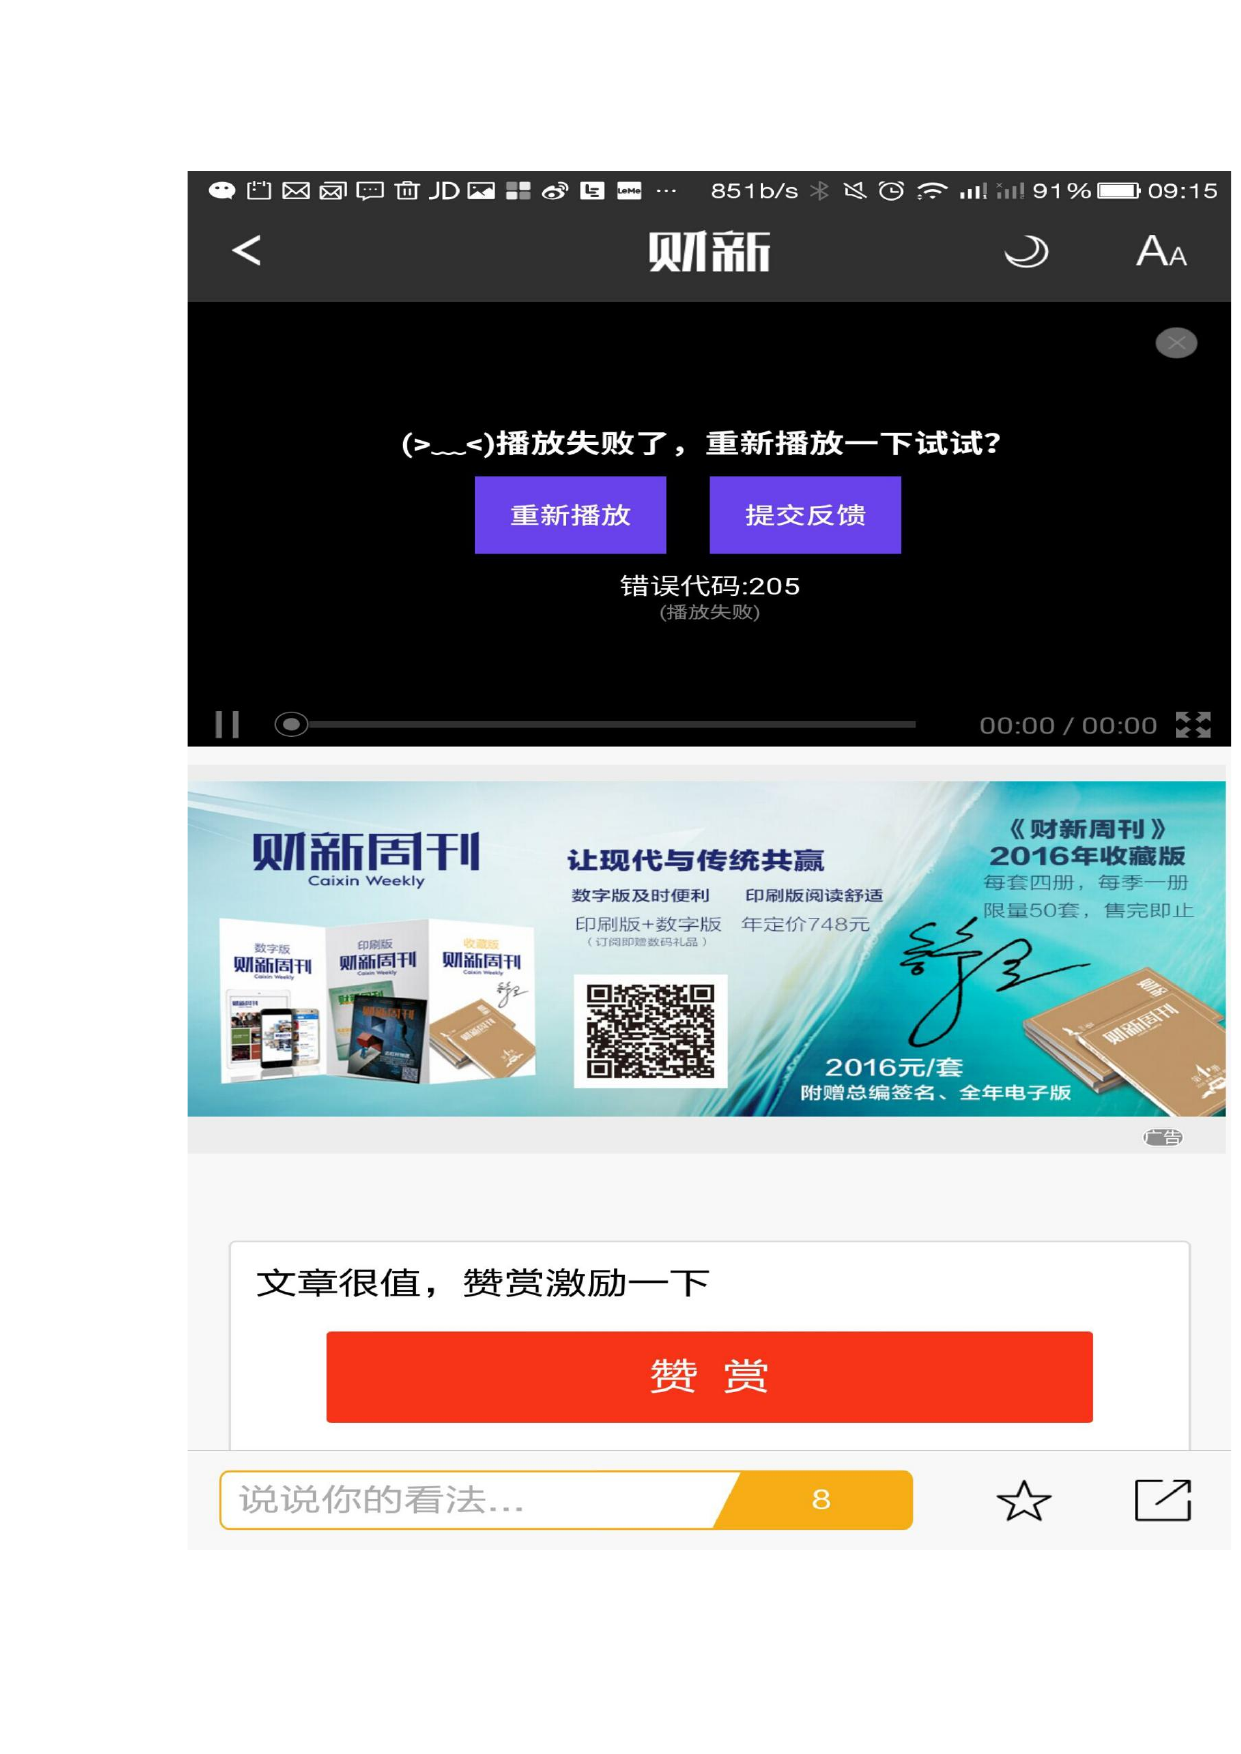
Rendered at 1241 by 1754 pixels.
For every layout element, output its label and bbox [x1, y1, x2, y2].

picture [187, 171, 1232, 1550]
